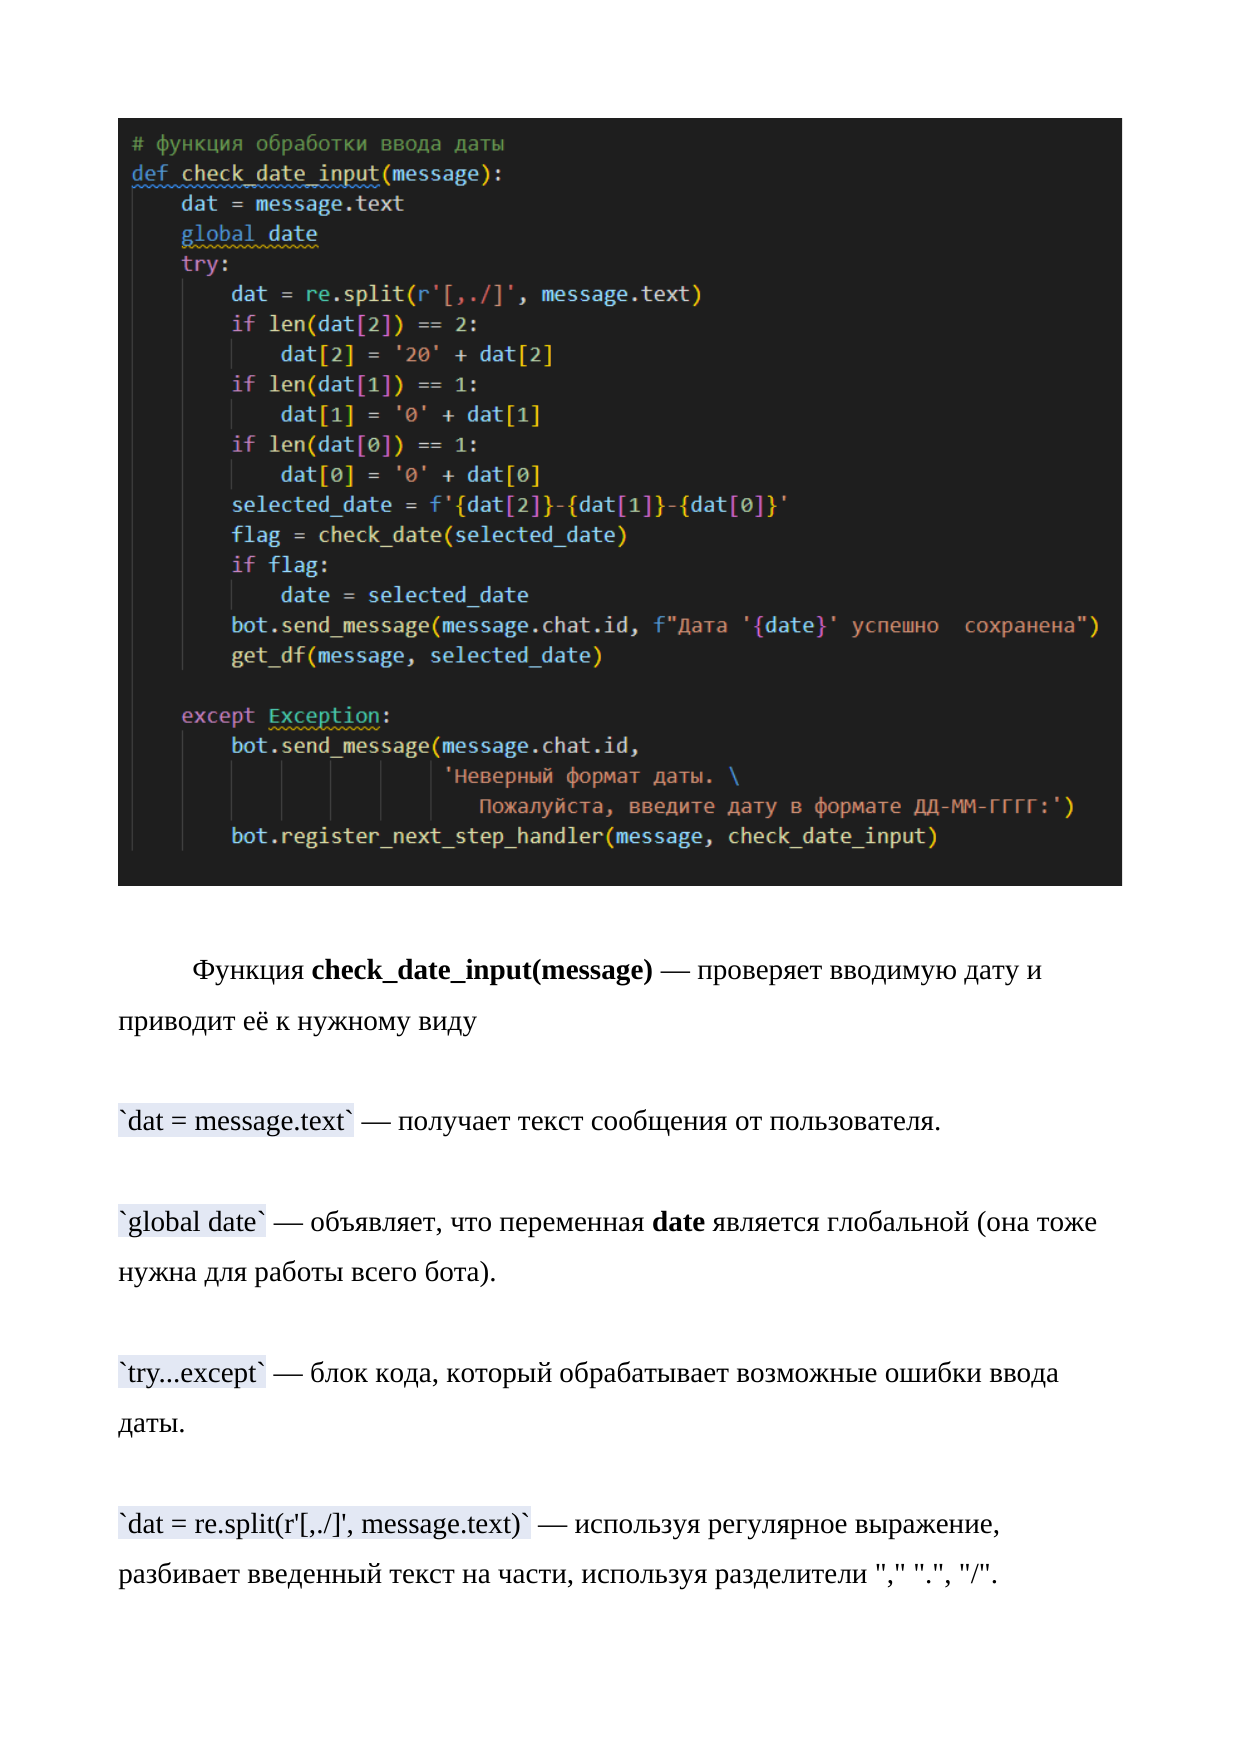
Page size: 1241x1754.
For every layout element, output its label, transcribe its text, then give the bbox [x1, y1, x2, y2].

text `dat = message.text` — получает текст сообщения от пользователя. [354, 1103, 1122, 1137]
picture [118, 118, 1123, 886]
text Функция check_date_input(message) — проверяет вводимую дату и приводит её к нужному виду [118, 952, 1122, 1036]
text `dat = re.split(r'[,./]', message.text)` — используя регулярное выражение, разбивает введенный текст на части, используя разделители "," ".", "/". [118, 1506, 1122, 1589]
text `try...except` — блок кода, который обрабатывает возможные ошибки ввода даты. [118, 1355, 1122, 1439]
text `global date` — объявляет, что переменная date является глобальной (она тоже нужна для работы всего бота). [118, 1204, 1122, 1288]
